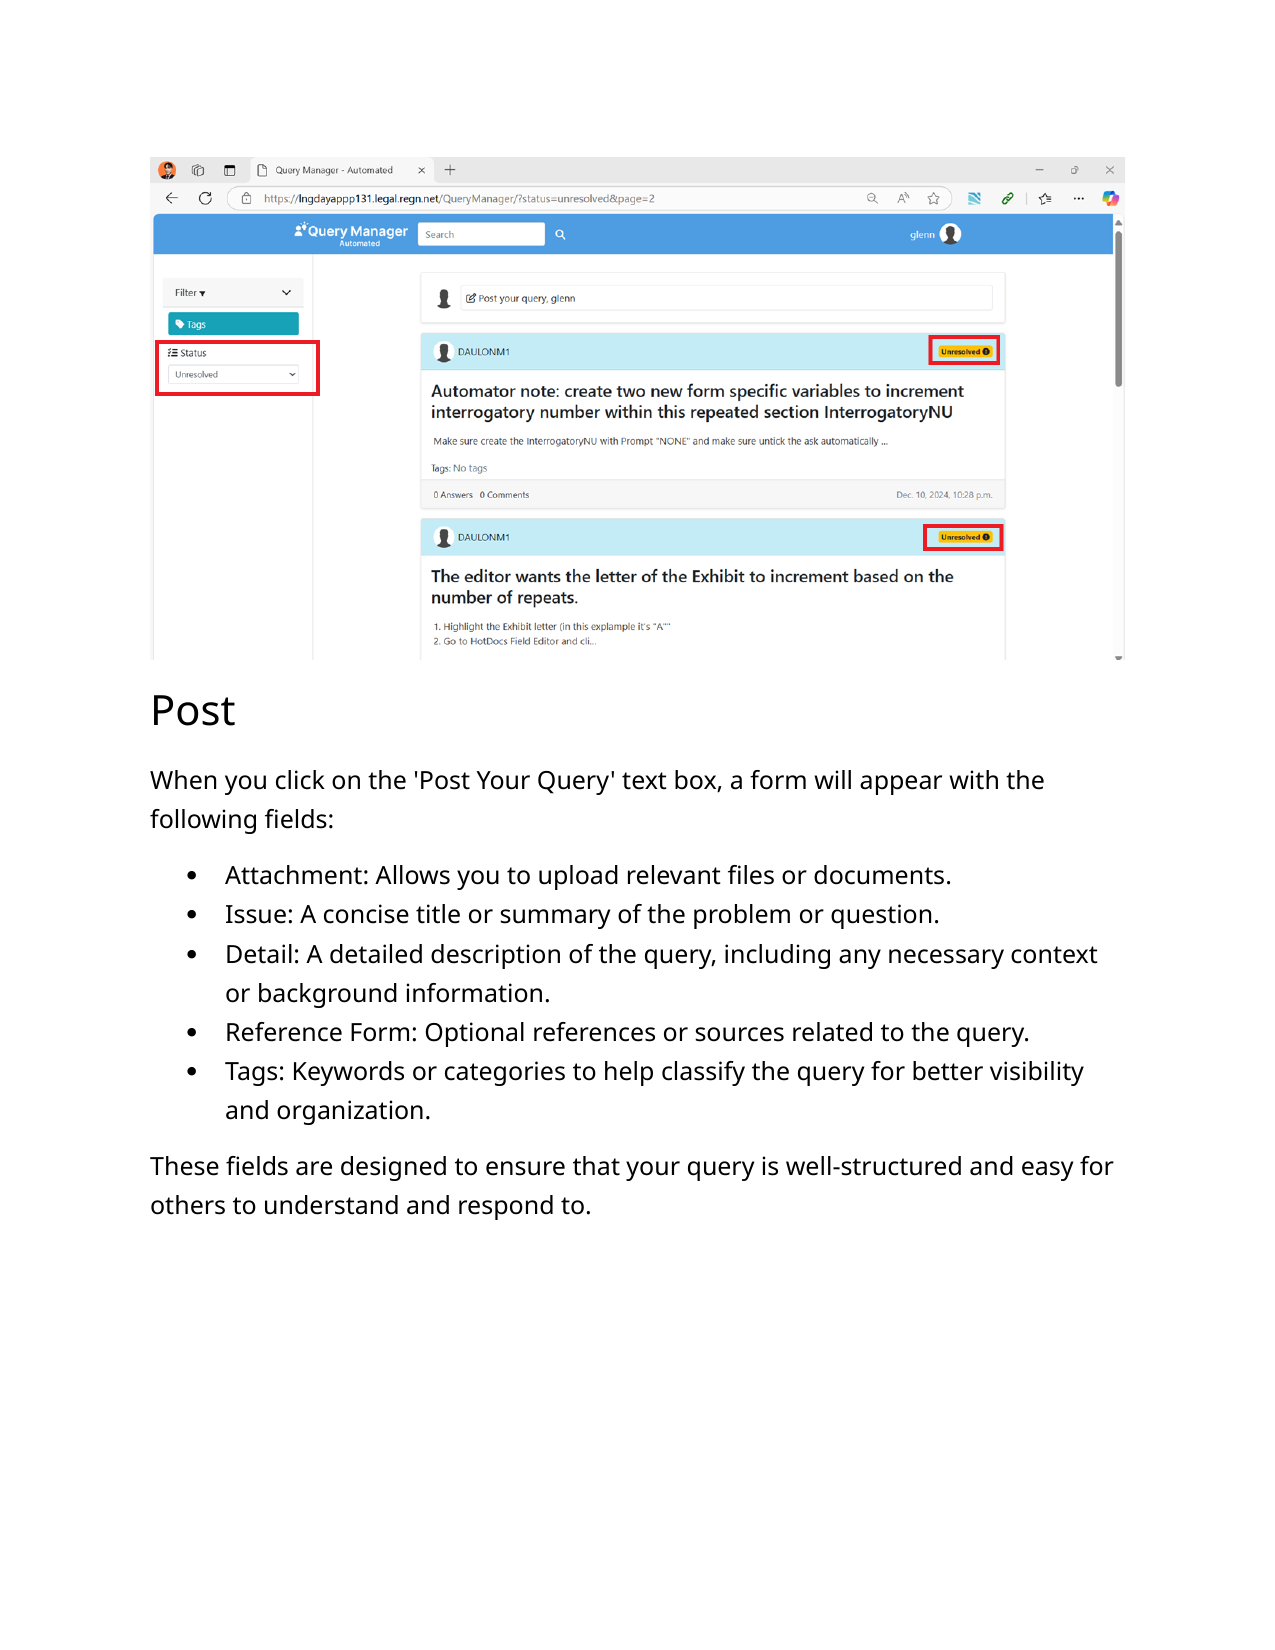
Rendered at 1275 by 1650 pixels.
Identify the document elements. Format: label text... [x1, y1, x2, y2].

picture [150, 150, 1125, 660]
text Post [150, 681, 1125, 738]
list Issue: A concise title or summary of the problem or question. [187, 897, 1125, 931]
text When you click on the 'Post Your Query' text box, a form will appear with the following fields: [150, 763, 1125, 836]
list Attachment: Allows you to upload relevant files or documents. [187, 858, 1125, 892]
text These fields are designed to ensure that your query is well-structured and easy for others to understand and respond to. [150, 1149, 1125, 1222]
list Detail: A detailed description of the query, including any necessary context or background information. [187, 936, 1125, 1009]
list Reference Form: Optional references or sources related to the query. [187, 1015, 1125, 1049]
list Tags: Keywords or categories to help classify the query for better visibility and organization. [187, 1054, 1125, 1127]
